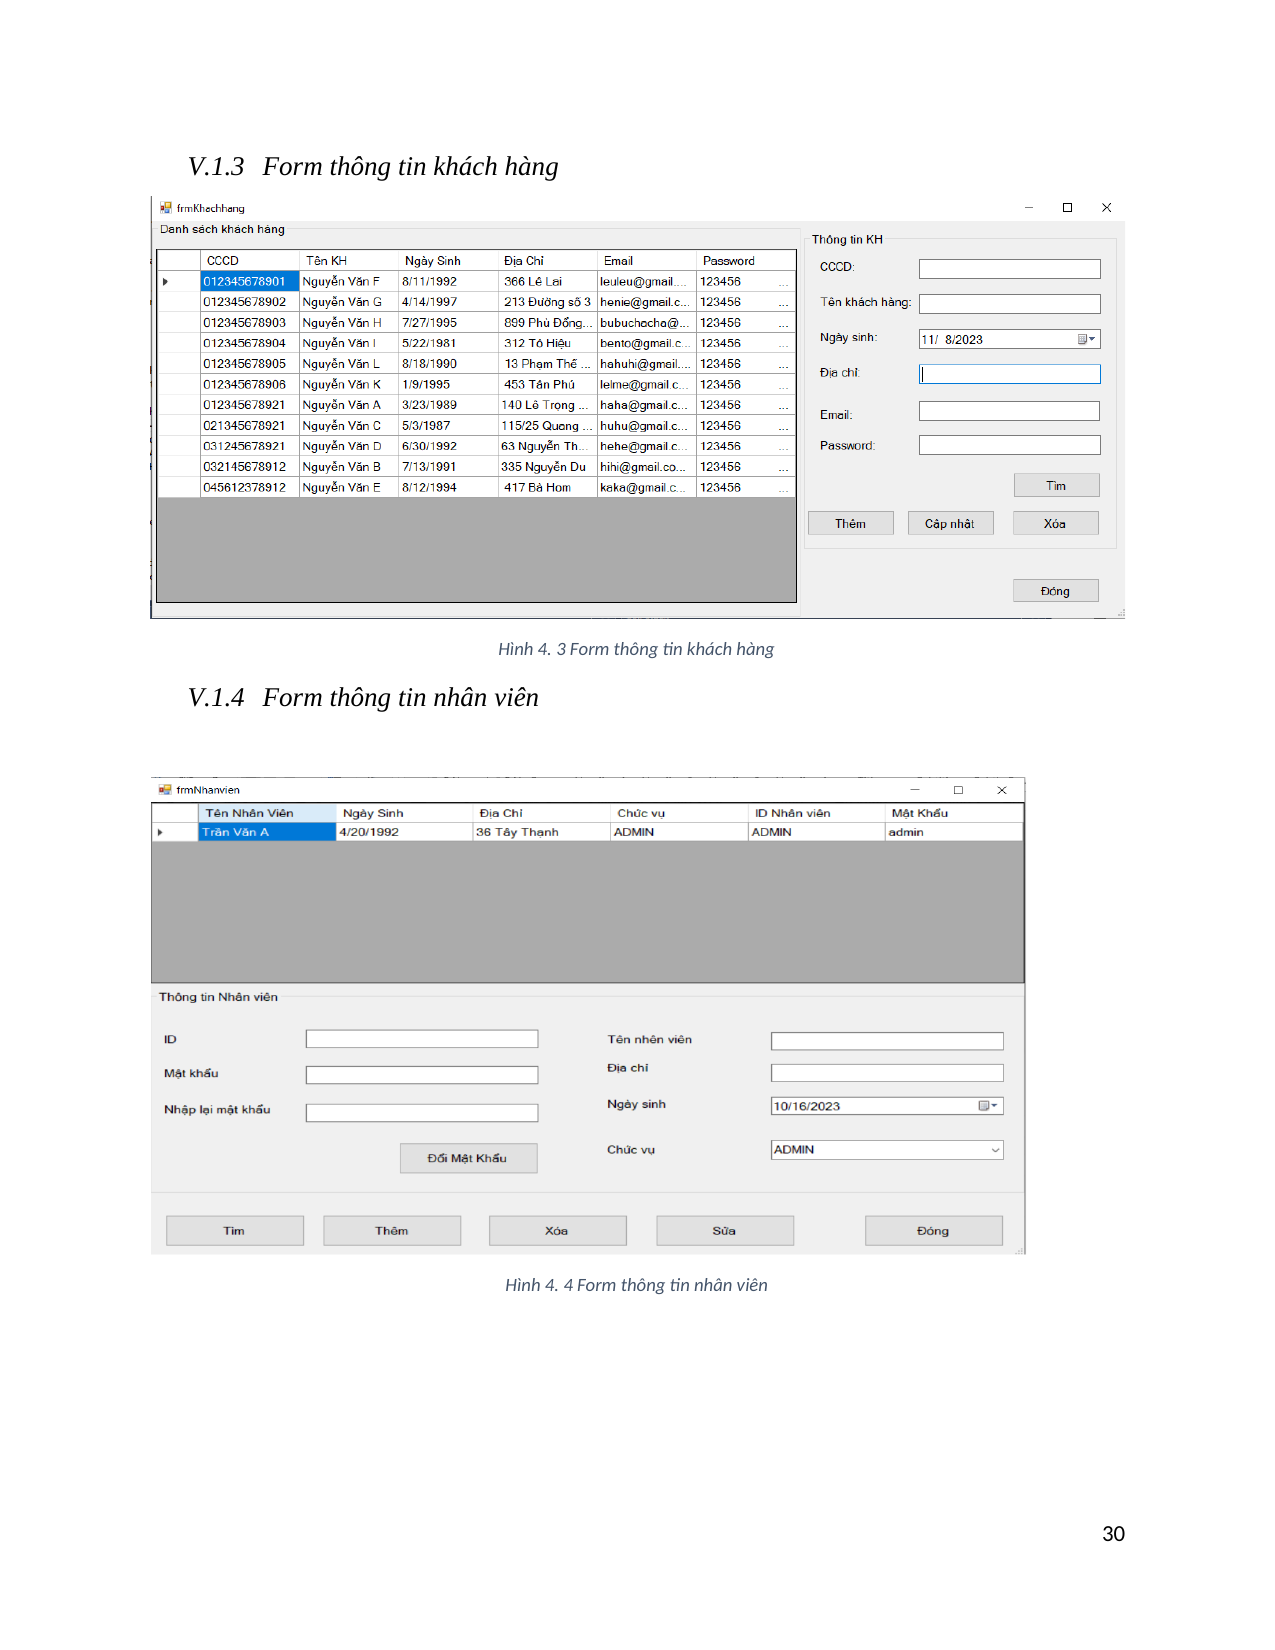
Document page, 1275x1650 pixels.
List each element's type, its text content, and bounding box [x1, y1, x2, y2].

subtitle Form thông tin khách hàng [187, 150, 1125, 181]
text Hình 4. 4 Form thông tin nhân viên [150, 1273, 1125, 1296]
text Hình 4. 3 Form thông tin khách hàng [150, 637, 1125, 660]
picture [150, 196, 1125, 619]
picture [150, 777, 1027, 1255]
subtitle Form thông tin nhân viên [187, 681, 1125, 712]
